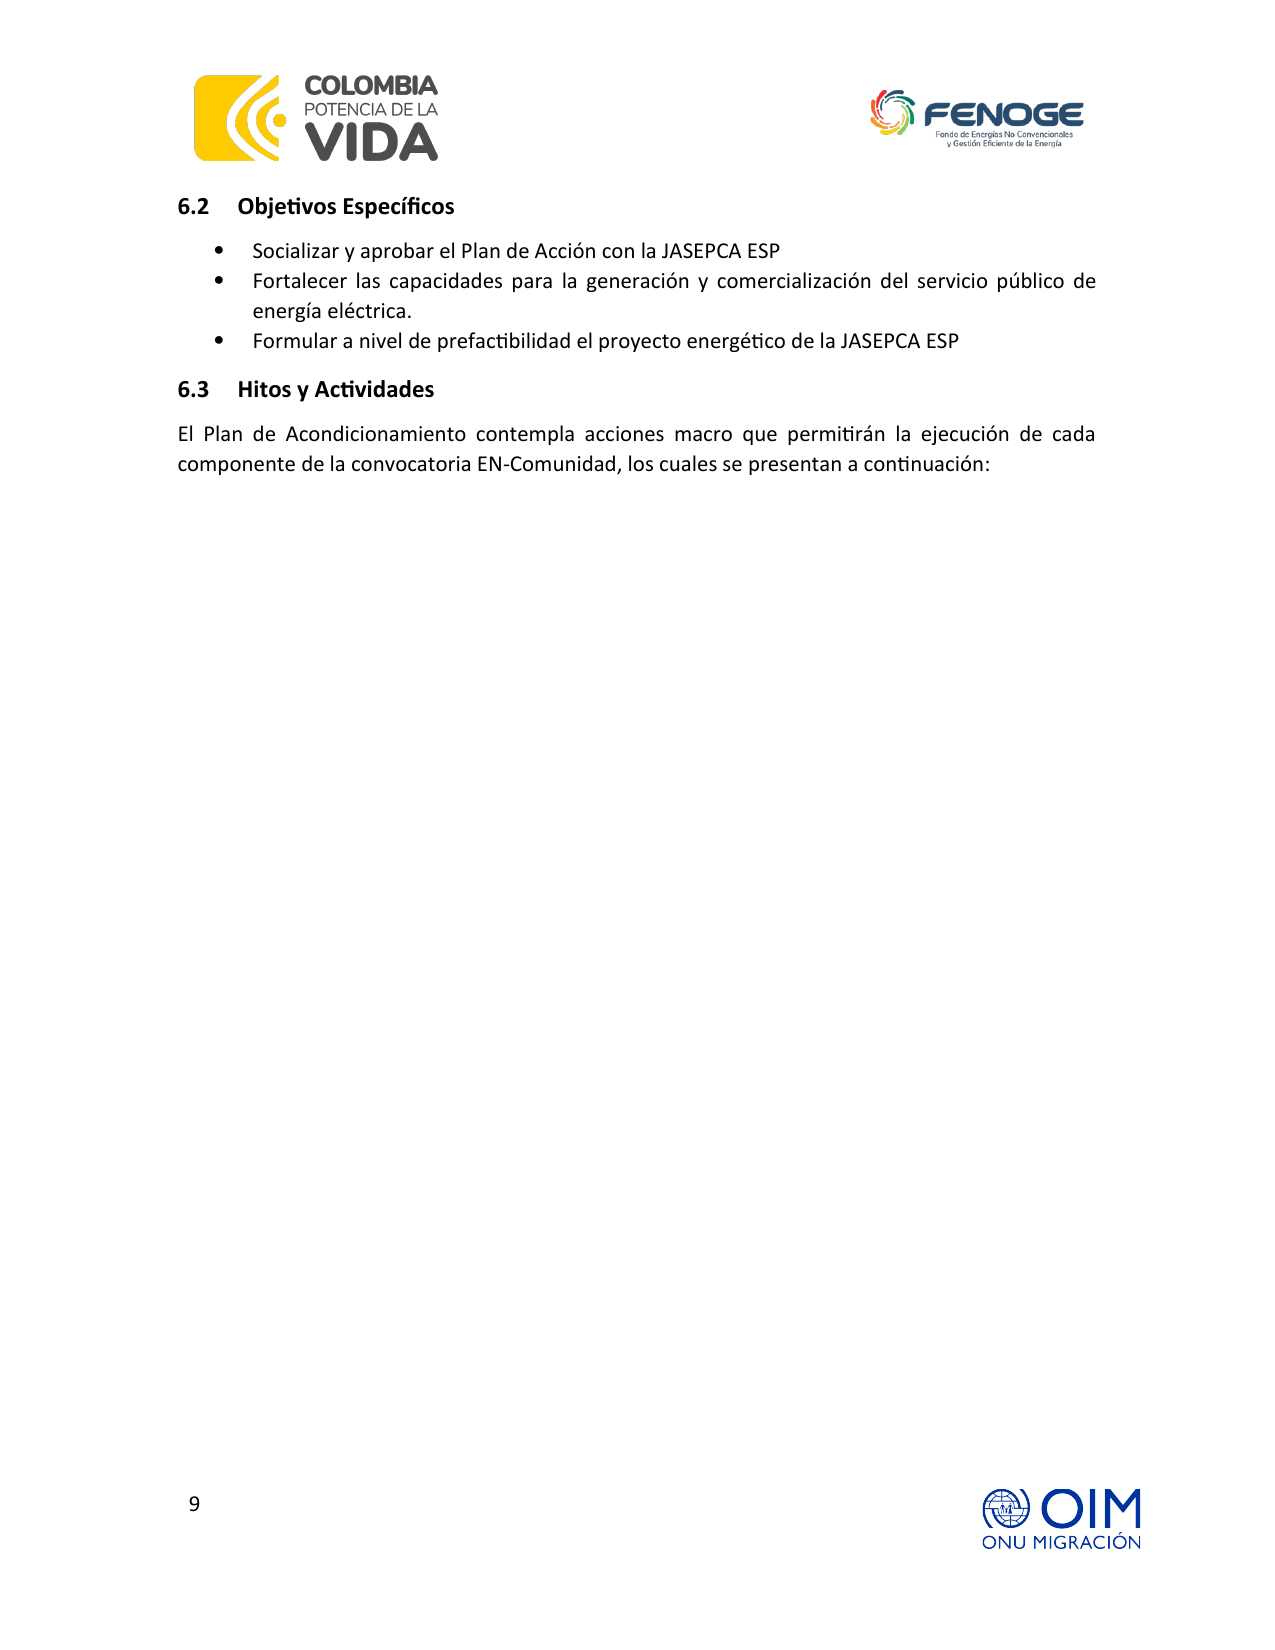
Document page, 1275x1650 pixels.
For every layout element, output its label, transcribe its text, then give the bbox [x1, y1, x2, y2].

subtitle Hitos y Actividades [177, 373, 1098, 404]
text El Plan de Acondicionamiento contempla acciones macro que permitirán la ejecución de cada componente de la convocatoria EN-Comunidad, los cuales se presentan a continuación: [177, 419, 1098, 477]
list Socializar y aprobar el Plan de Acción con la JASEPCA ESP [215, 236, 1098, 264]
subtitle Objetivos Específicos [177, 190, 1098, 221]
picture [869, 88, 1086, 148]
picture [188, 73, 444, 163]
list Fortalecer las capacidades para la generación y comercialización del servicio público de energía eléctrica. [215, 266, 1098, 324]
list Formular a nivel de prefactibilidad el proyecto energético de la JASEPCA ESP [215, 326, 1098, 354]
picture [982, 1489, 1141, 1549]
